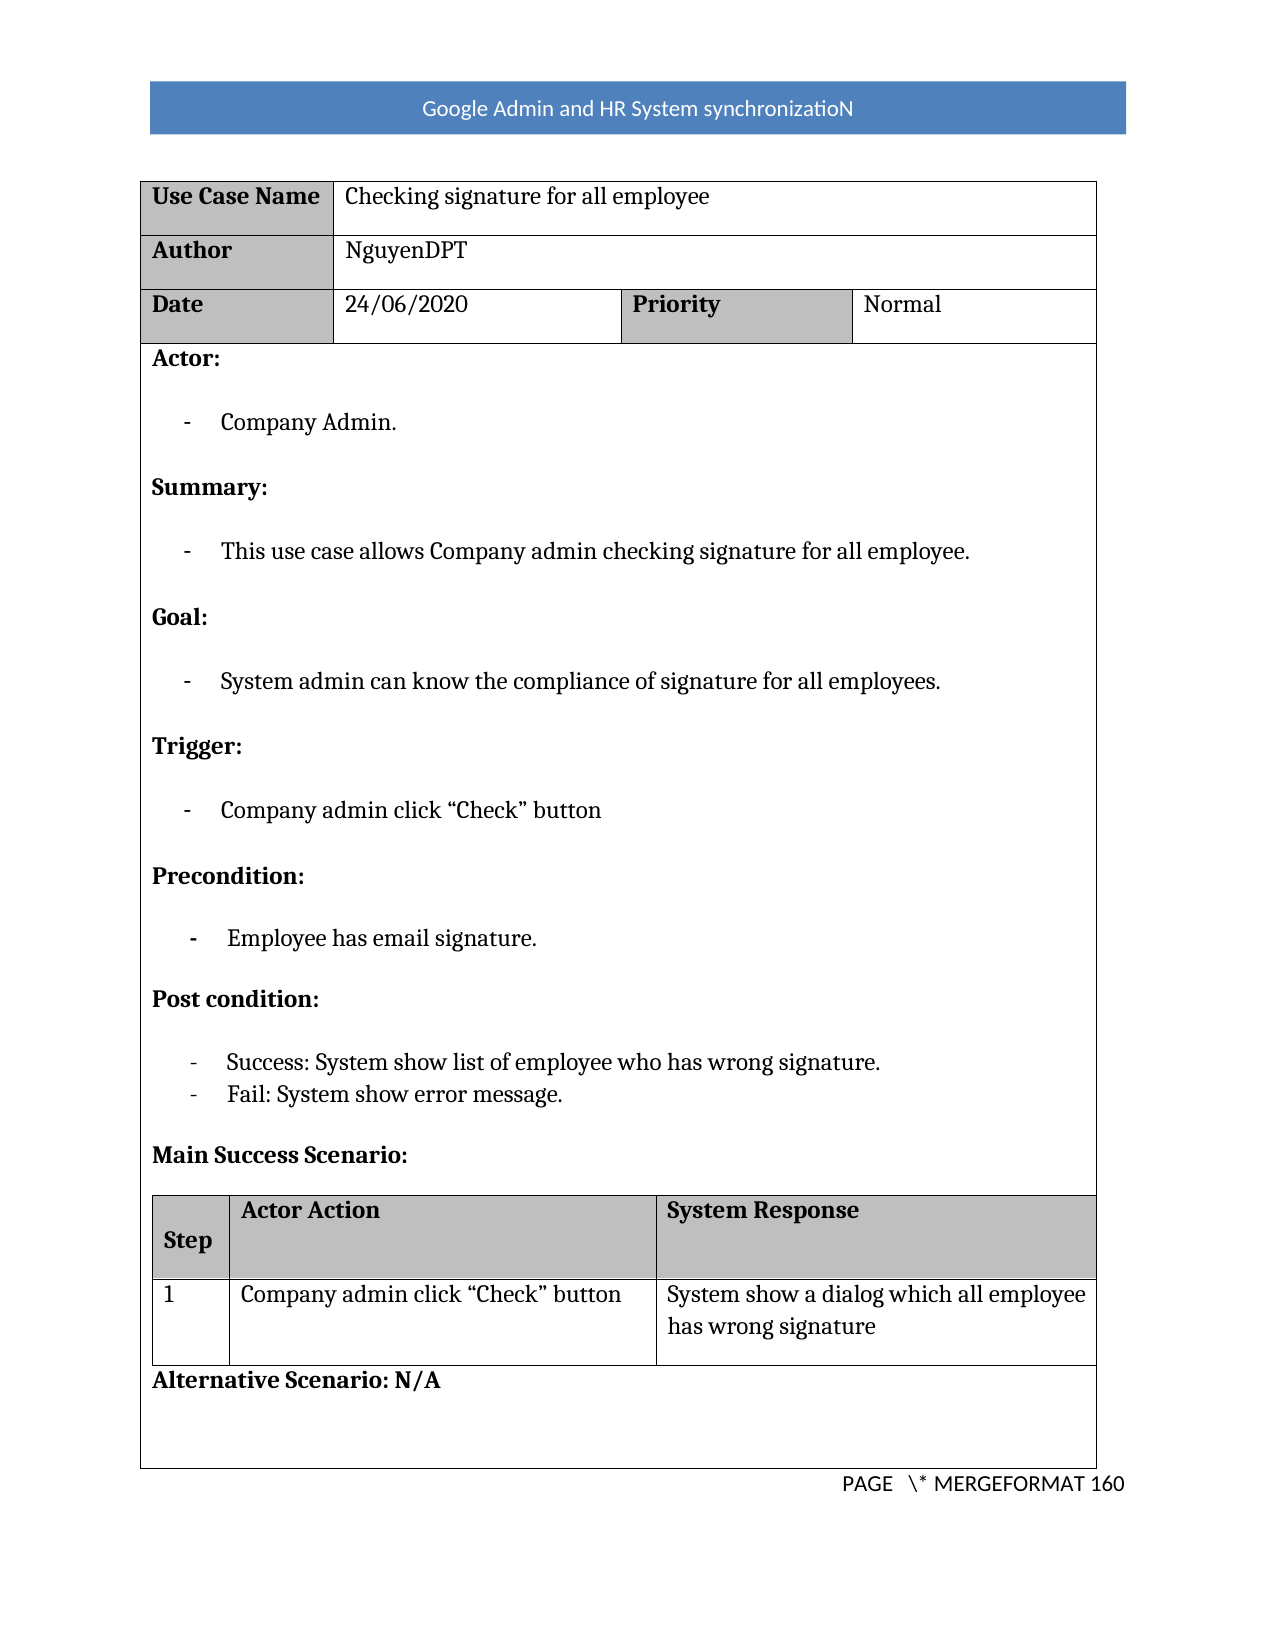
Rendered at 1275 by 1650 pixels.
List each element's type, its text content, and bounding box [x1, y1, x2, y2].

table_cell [141, 344, 1096, 1468]
table_cell Normal [853, 290, 1096, 343]
table_cell Use Case Name [141, 182, 333, 235]
table_cell Priority [622, 290, 852, 343]
table_cell 24/06/2020 [334, 290, 621, 343]
table_cell Checking signature for all employee [334, 182, 1096, 235]
table_cell Author [141, 236, 333, 289]
table_cell NguyenDPT [334, 236, 1096, 289]
table_cell Date [141, 290, 333, 343]
